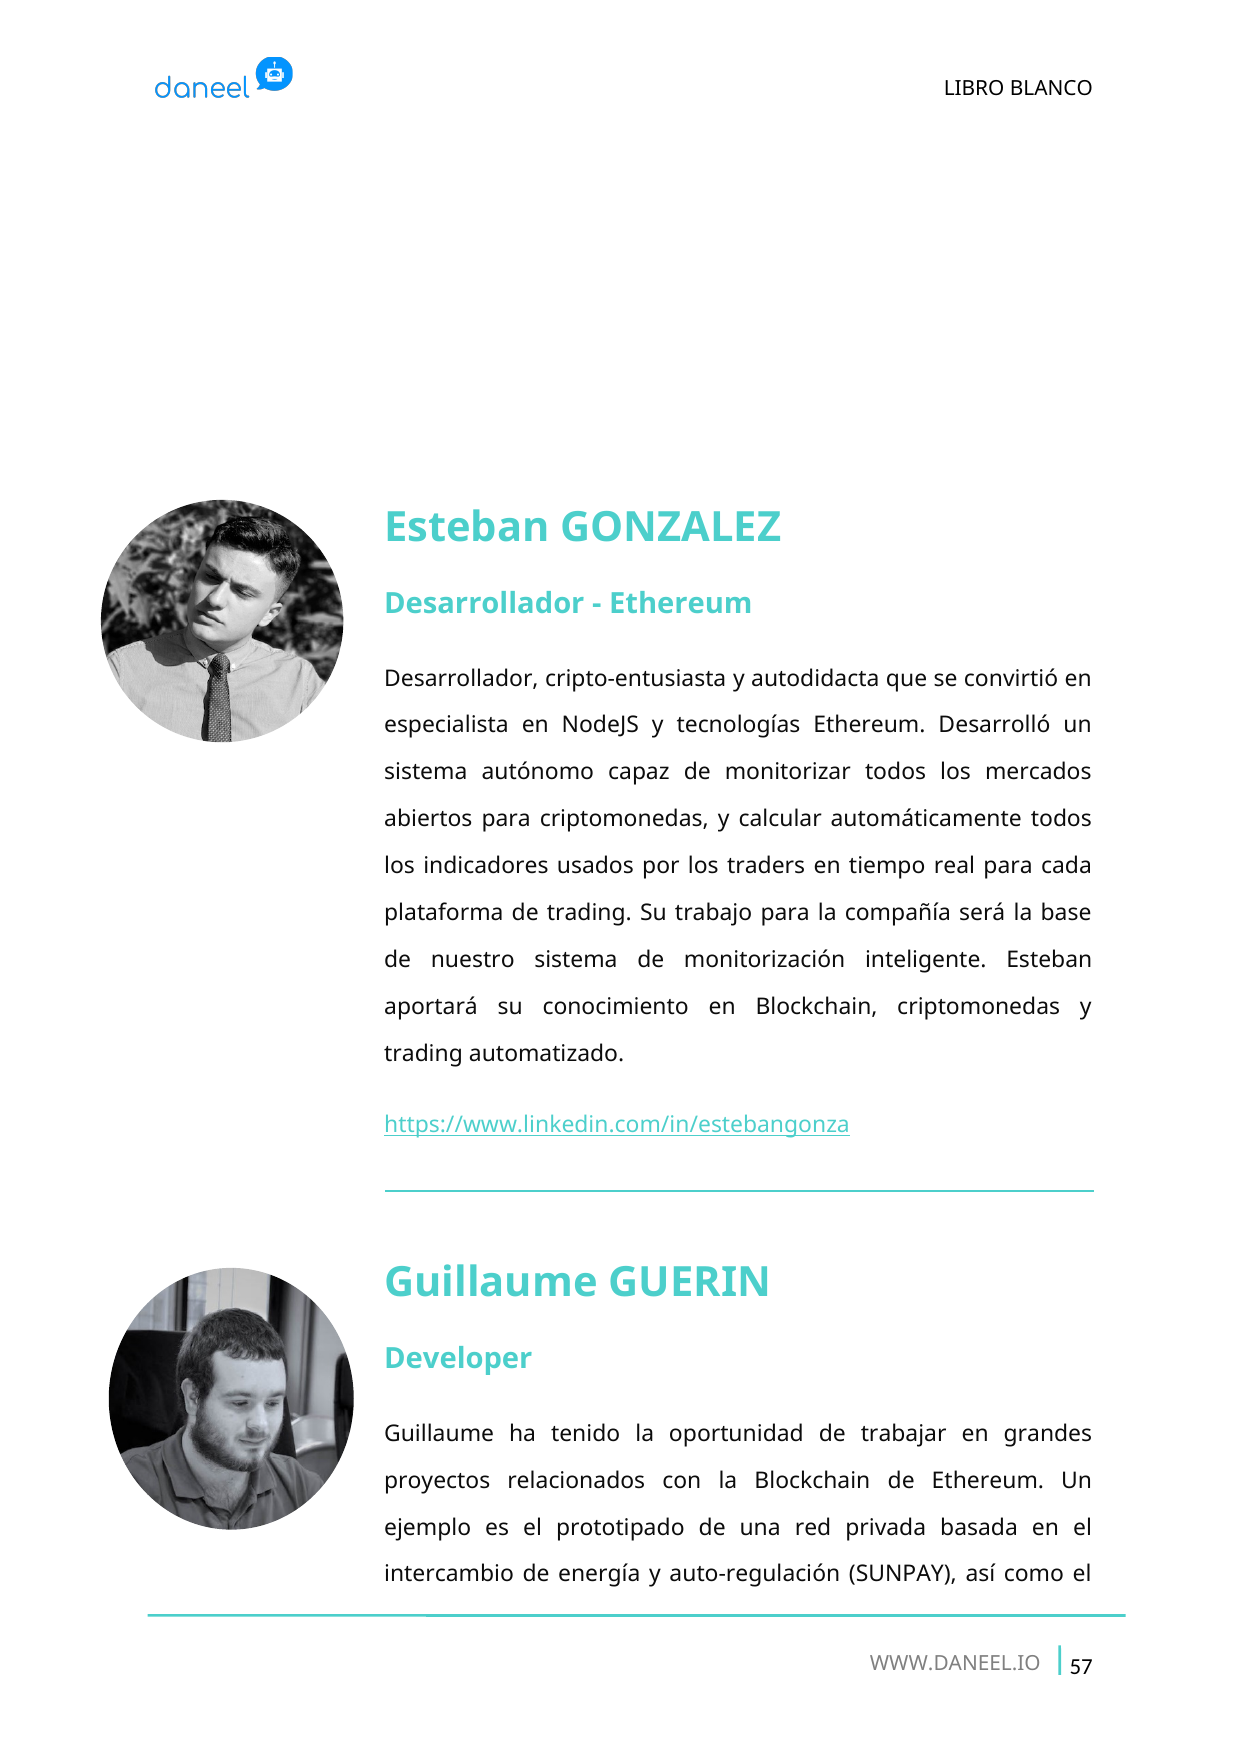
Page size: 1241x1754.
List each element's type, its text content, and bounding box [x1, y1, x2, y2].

picture [155, 57, 293, 98]
picture [108, 1267, 354, 1530]
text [384, 1417, 1092, 1588]
picture [100, 499, 344, 743]
text Desarrollador - Ethereum [384, 582, 1092, 622]
text https://www.linkedin.com/in/estebangonza [384, 1108, 1092, 1140]
text Developer [384, 1337, 1092, 1377]
text Guillaume GUERIN [384, 1252, 1092, 1309]
text Desarrollador, cripto-entusiasta y autodidacta que se convirtió en especialista en NodeJS y tecnologías Ethereum. Desarrolló un sistema autónomo capaz de monitorizar todos los mercados abiertos para criptomonedas, y calcular automáticamente todos los indicadores usados por los traders en tiempo real para cada plataforma de trading. Su trabajo para la compañía será la base de nuestro sistema de monitorización inteligente. Esteban aportará su conocimiento en Blockchain, criptomonedas y trading automatizado. [384, 662, 1092, 1068]
text Esteban GONZALEZ [384, 497, 1092, 554]
